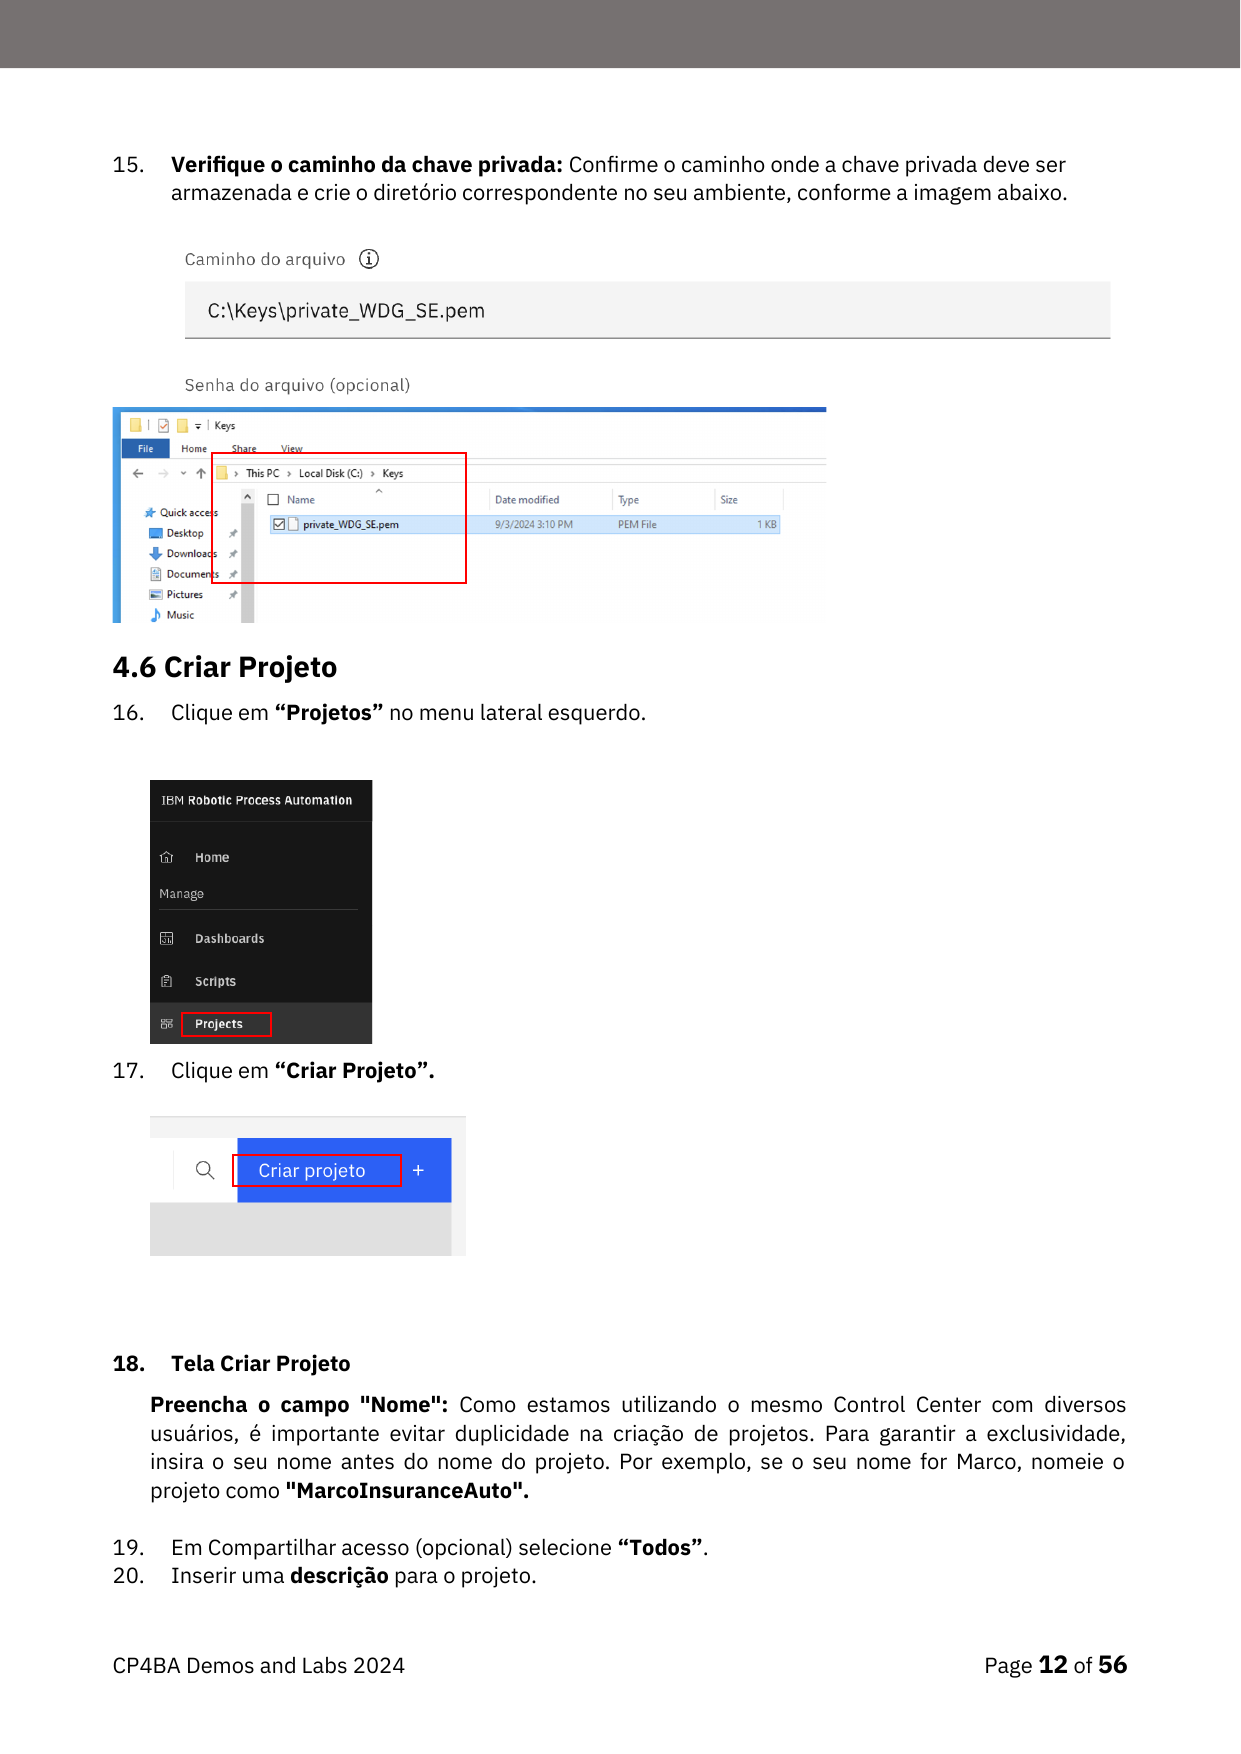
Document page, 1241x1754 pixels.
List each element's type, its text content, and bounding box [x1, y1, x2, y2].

picture [150, 219, 1166, 395]
list Clique em “Criar Projeto”. [112, 1056, 1128, 1085]
list Inserir uma descrição para o projeto. [112, 1561, 1128, 1589]
picture [150, 1097, 466, 1256]
subtitle Criar Projeto [112, 648, 1128, 686]
list Verifique o caminho da chave privada: Confirme o caminho onde a chave privada deve ser armazenada e crie o diretório correspondente no seu ambiente, conforme a imagem abaixo. [112, 150, 1128, 207]
picture [150, 780, 373, 1044]
list Tela Criar Projeto [112, 1349, 1128, 1378]
list Em Compartilhar acesso (opcional) selecione “Todos”. [112, 1533, 1128, 1561]
picture [112, 407, 827, 623]
list Clique em “Projetos” no menu lateral esquerdo. [112, 698, 1128, 727]
list Preencha o campo "Nome": Como estamos utilizando o mesmo Control Center com diversos usuários, é importante evitar duplicidade na criação de projetos. Para garantir a exclusividade, insira o seu nome antes do nome do projeto. Por exemplo, se o seu nome for Marco, nomeie o projeto como "MarcoInsuranceAuto". [150, 1390, 1128, 1504]
